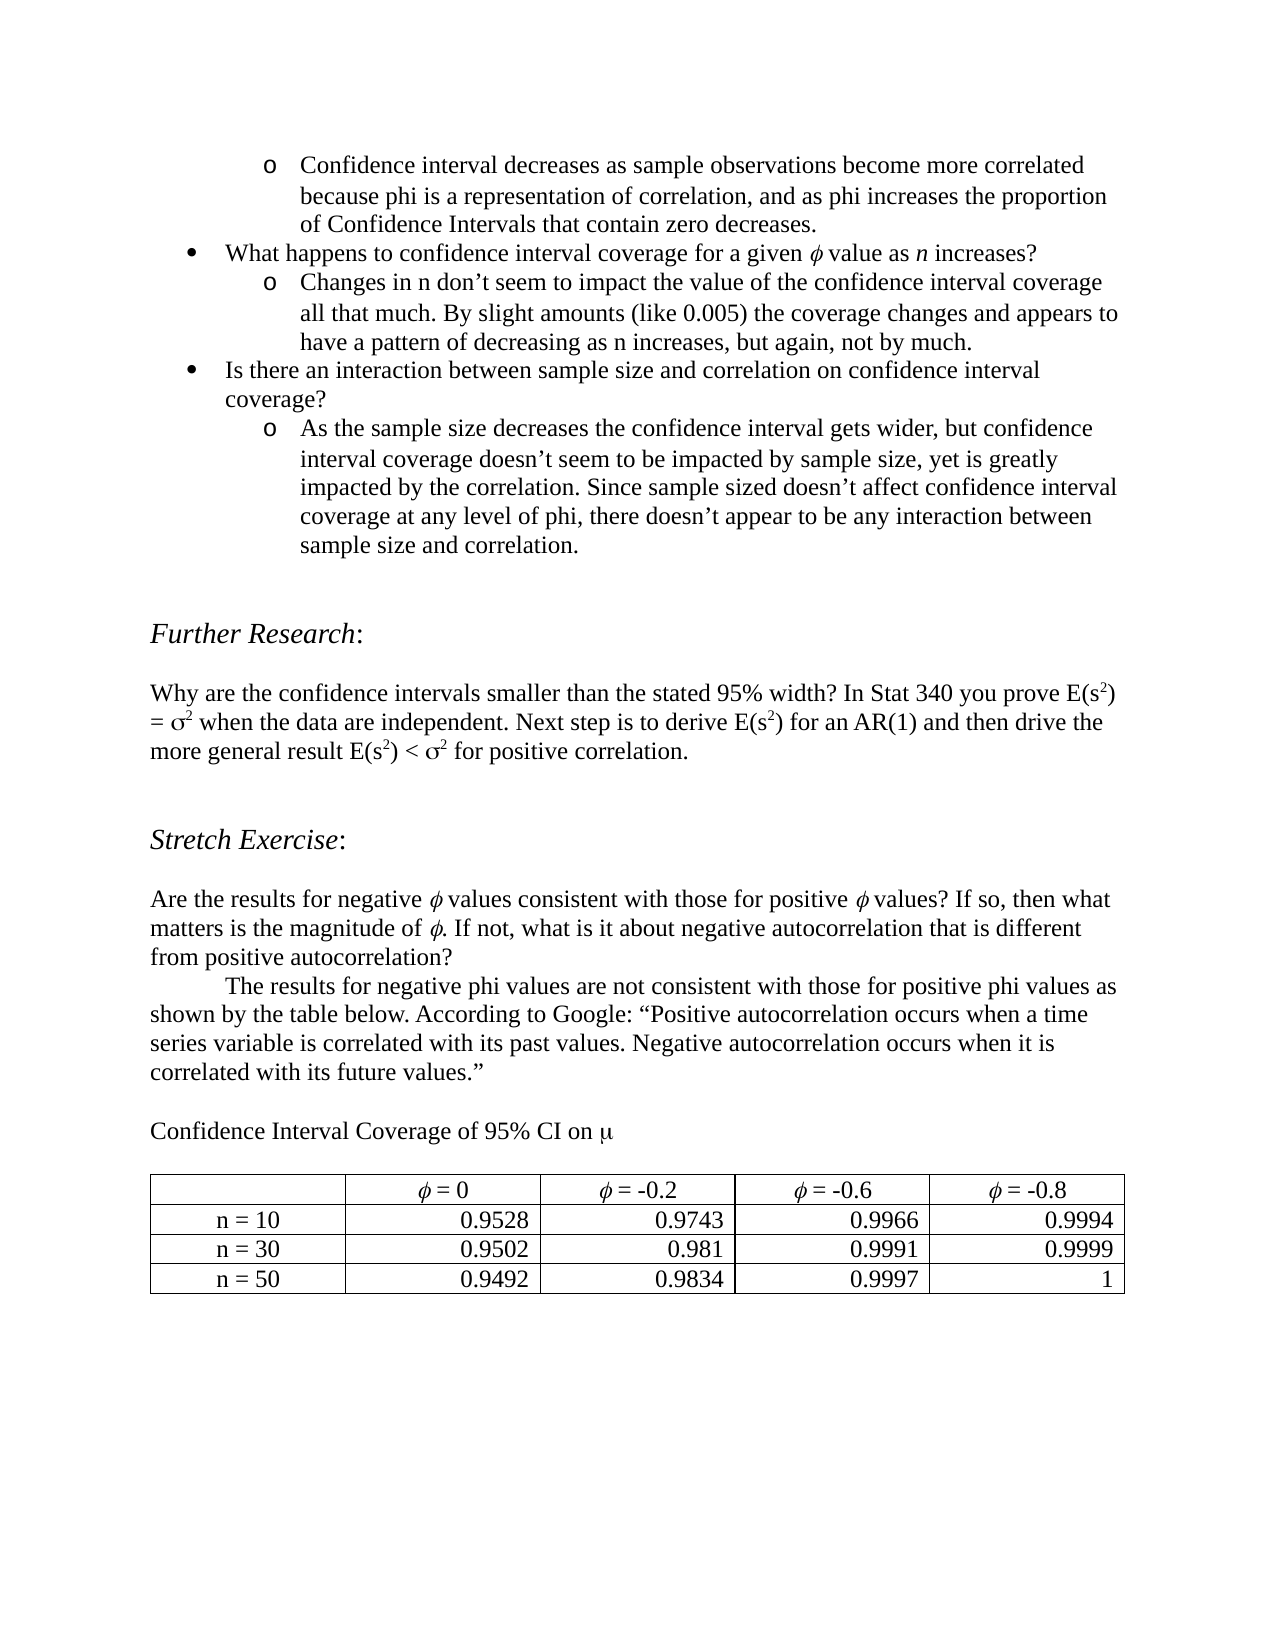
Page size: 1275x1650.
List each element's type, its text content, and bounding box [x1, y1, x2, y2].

table_cell 0.9743 [541, 1205, 734, 1233]
table_header = -0.6 [736, 1175, 929, 1204]
table_cell n = 10 [151, 1205, 345, 1233]
table_header [151, 1175, 345, 1204]
list Confidence interval decreases as sample observations become more correlated because phi is a representation of correlation, and as phi increases the proportion of Confidence Intervals that contain zero decreases. [262, 150, 1125, 238]
table_cell 0.9991 [736, 1235, 929, 1263]
table_cell 0.981 [541, 1235, 734, 1263]
text Further Research: [150, 616, 1125, 650]
text Stretch Exercise: [150, 822, 1125, 856]
table_cell 0.9502 [346, 1235, 540, 1263]
text Confidence Interval Coverage of 95% CI on [150, 1116, 1125, 1145]
list Is there an interaction between sample size and correlation on confidence interval coverage? [187, 355, 1125, 413]
table_cell 0.9994 [930, 1205, 1124, 1233]
table_cell 0.9997 [736, 1264, 929, 1293]
table_cell 0.9966 [736, 1205, 929, 1233]
table_cell n = 50 [151, 1264, 345, 1293]
table_cell 0.9834 [541, 1264, 734, 1293]
list As the sample size decreases the confidence interval gets wider, but confidence interval coverage doesn’t seem to be impacted by sample size, yet is greatly impacted by the correlation. Since sample sized doesn’t affect confidence interval coverage at any level of phi, there doesn’t appear to be any interaction between sample size and correlation. [262, 413, 1125, 559]
table_header = 0 [346, 1175, 540, 1204]
table_cell n = 30 [151, 1235, 345, 1263]
table_cell 0.9528 [346, 1205, 540, 1233]
table_cell 1 [930, 1264, 1124, 1293]
list What happens to confidence interval coverage for a given value as n increases? [187, 238, 1125, 267]
table_header = -0.8 [930, 1175, 1124, 1204]
text Why are the confidence intervals smaller than the stated 95% width? In Stat 340 you prove E(s2) = 2 when the data are independent. Next step is to derive E(s2) for an AR(1) and then drive the more general result E(s2) < 2 for positive correlation. [150, 678, 1125, 765]
list Changes in n don’t seem to impact the value of the confidence interval coverage all that much. By slight amounts (like 0.005) the coverage changes and appears to have a pattern of decreasing as n increases, but again, not by much. [262, 267, 1125, 355]
table_cell 0.9999 [930, 1235, 1124, 1263]
text Are the results for negative values consistent with those for positive values? If so, then what matters is the magnitude of . If not, what is it about negative autocorrelation that is different from positive autocorrelation? [150, 884, 1125, 971]
table_header = -0.2 [541, 1175, 734, 1204]
text The results for negative phi values are not consistent with those for positive phi values as shown by the table below. According to Google: “Positive autocorrelation occurs when a time series variable is correlated with its past values. Negative autocorrelation occurs when it is correlated with its future values.” [150, 971, 1125, 1086]
table_cell 0.9492 [346, 1264, 540, 1293]
